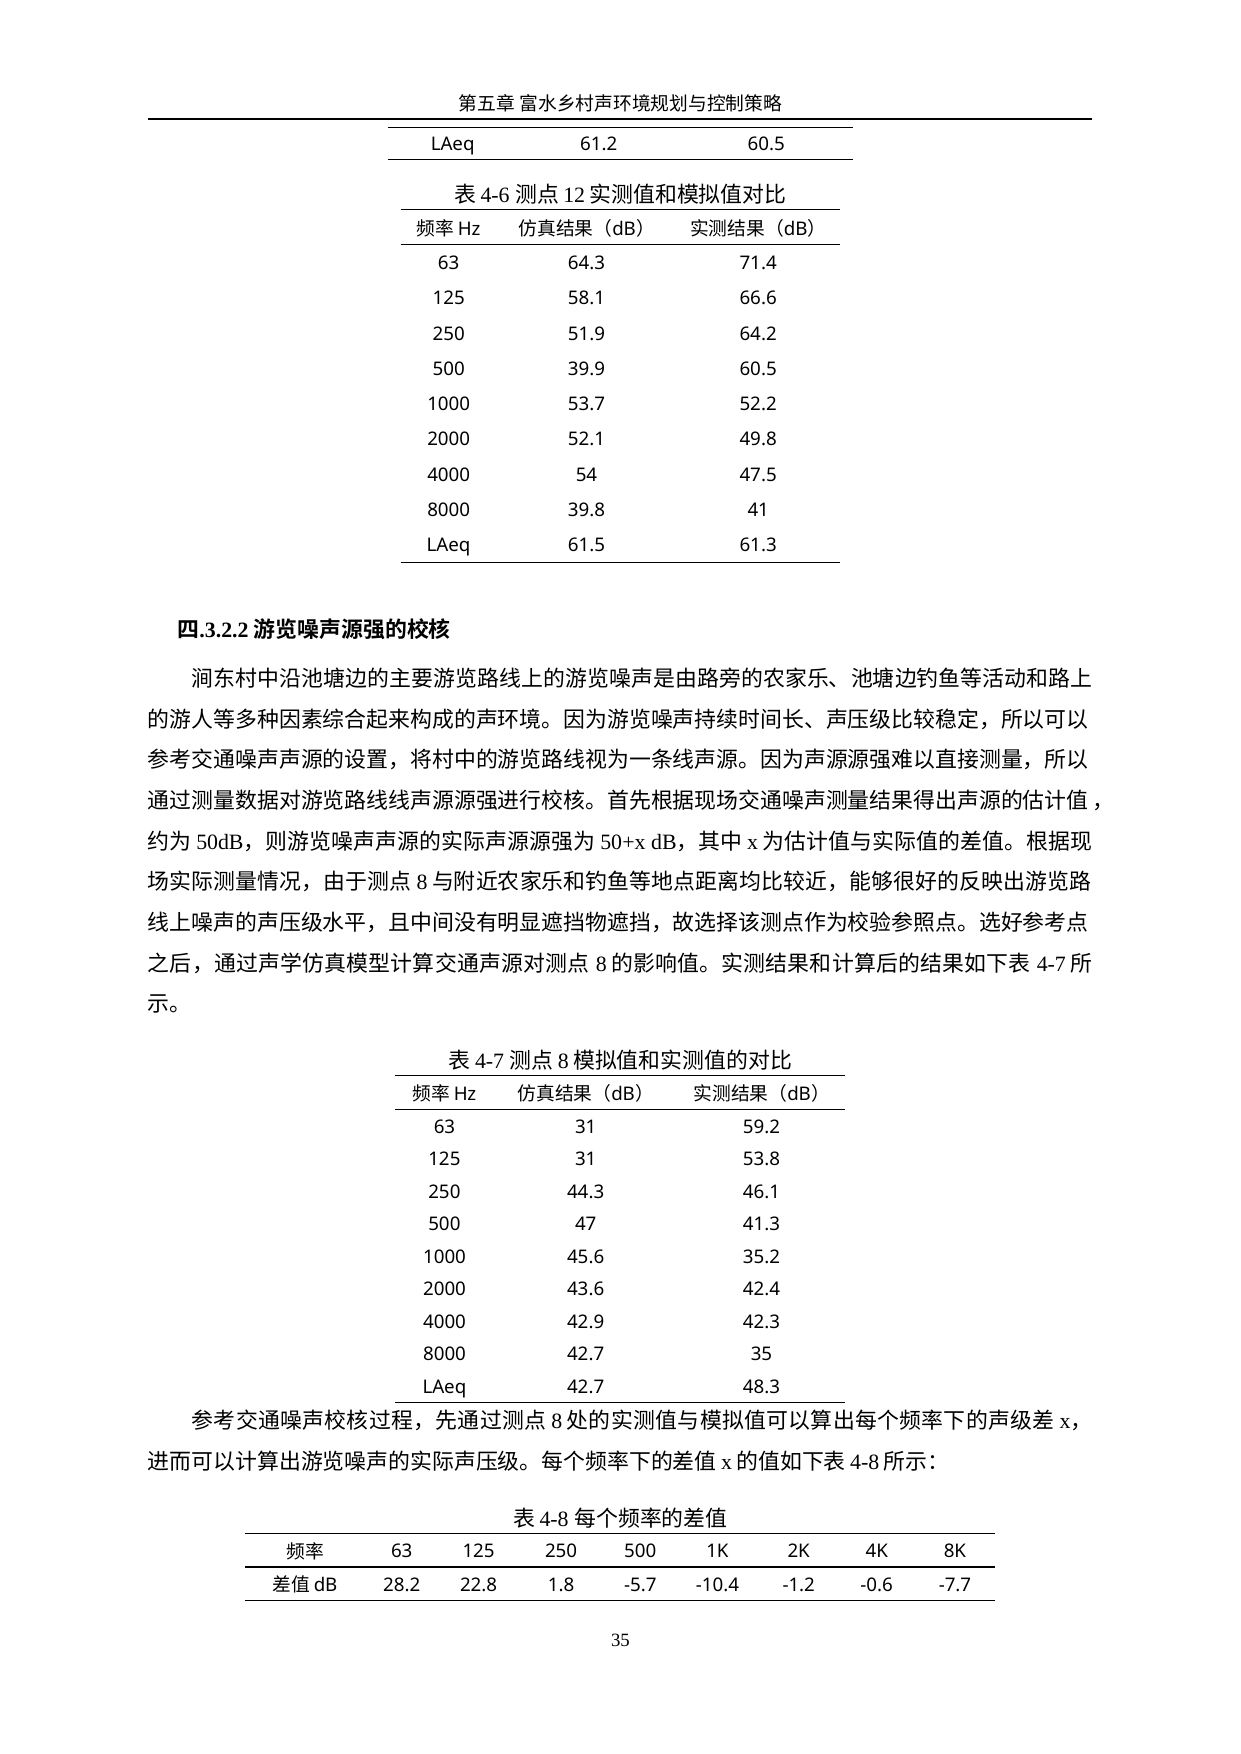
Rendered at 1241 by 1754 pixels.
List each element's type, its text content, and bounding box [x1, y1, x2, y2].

table_header 250 [518, 1534, 603, 1566]
table_header 实测结果（dB） [678, 1076, 845, 1108]
table_cell 61.2 [517, 128, 679, 159]
table_cell 45.6 [493, 1240, 678, 1272]
table_cell 35 [678, 1337, 845, 1369]
table_cell 53.8 [678, 1142, 845, 1174]
table_cell LAeq [388, 128, 517, 159]
table_cell 46.1 [678, 1175, 845, 1207]
table_cell 500 [401, 350, 496, 386]
table_cell -5.7 [604, 1568, 677, 1600]
table_cell 31 [493, 1142, 678, 1174]
table_cell 61.3 [676, 527, 839, 562]
table_header 频率Hz [395, 1076, 493, 1108]
table_cell 51.9 [496, 315, 676, 350]
table_cell 54 [496, 456, 676, 492]
table_header 仿真结果（dB） [493, 1076, 678, 1108]
table_cell 1000 [401, 386, 496, 421]
table_cell -7.7 [914, 1568, 995, 1600]
table_cell 8000 [395, 1337, 493, 1369]
table_cell 125 [401, 280, 496, 315]
table_cell 49.8 [676, 421, 839, 456]
table_cell 71.4 [676, 245, 839, 280]
table_cell 42.7 [493, 1370, 678, 1402]
table_header 125 [439, 1534, 518, 1566]
table_header 8K [914, 1534, 995, 1566]
table_header 2K [758, 1534, 839, 1566]
table_header 频率 [245, 1534, 364, 1566]
text 表4-8 每个频率的差值 [148, 1500, 1092, 1533]
table_cell 43.6 [493, 1272, 678, 1304]
table_cell 66.6 [676, 280, 839, 315]
text 涧东村中沿池塘边的主要游览路线上的游览噪声是由路旁的农家乐、池塘边钓鱼等活动和路上的游人等多种因素综合起来构成的声环境。因为游览噪声持续时间长、声压级比较稳定，所以可以参考交通噪声声源的设置，将村中的游览路线视为一条线声源。因为声源源强难以直接测量，所以通过测量数据对游览路线线声源源强进行校核。首先根据现场交通噪声测量结果得出声源的估计值，约为50dB，则游览噪声声源的实际声源源强为50+x dB，其中x为估计值与实际值的差值。根据现场实际测量情况，由于测点8与附近农家乐和钓鱼等地点距离均比较近，能够很好的反映出游览路线上噪声的声压级水平，且中间没有明显遮挡物遮挡，故选择该测点作为校验参照点。选好参考点之后，通过声学仿真模型计算交通声源对测点8的影响值。实测结果和计算后的结果如下表4-7所示。 [148, 661, 1092, 1018]
table_cell LAeq [401, 527, 496, 562]
table_cell LAeq [395, 1370, 493, 1402]
table_header 4K [839, 1534, 914, 1566]
text 表4-7 测点8模拟值和实测值的对比 [148, 1042, 1092, 1075]
table_cell 39.9 [496, 350, 676, 386]
table_cell 31 [493, 1110, 678, 1142]
table_cell 1.8 [518, 1568, 603, 1600]
table_cell 41 [676, 492, 839, 527]
table_cell 4000 [395, 1305, 493, 1337]
table_cell 42.3 [678, 1305, 845, 1337]
table_cell 4000 [401, 456, 496, 492]
table_cell 41.3 [678, 1207, 845, 1239]
table_cell 1000 [395, 1240, 493, 1272]
table_cell 60.5 [680, 128, 853, 159]
table_cell 42.9 [493, 1305, 678, 1337]
table_cell 60.5 [676, 350, 839, 386]
table_cell -1.2 [758, 1568, 839, 1600]
table_header 63 [365, 1534, 438, 1566]
table_cell 52.1 [496, 421, 676, 456]
table_cell 53.7 [496, 386, 676, 421]
table_header 频率Hz [401, 210, 496, 244]
table_cell 64.2 [676, 315, 839, 350]
table_cell 63 [395, 1110, 493, 1142]
table_cell -0.6 [839, 1568, 914, 1600]
table_cell 2000 [401, 421, 496, 456]
table_cell 125 [395, 1142, 493, 1174]
text 表4-6 测点12实测值和模拟值对比 [148, 177, 1092, 209]
table_cell 64.3 [496, 245, 676, 280]
table_cell 250 [401, 315, 496, 350]
table_cell 35.2 [678, 1240, 845, 1272]
table_cell 42.7 [493, 1337, 678, 1369]
table_header 仿真结果（dB） [496, 210, 676, 244]
text 参考交通噪声校核过程，先通过测点8处的实测值与模拟值可以算出每个频率下的声级差x，进而可以计算出游览噪声的实际声压级。每个频率下的差值x的值如下表4-8所示： [148, 1403, 1092, 1476]
table_cell 58.1 [496, 280, 676, 315]
table_header 500 [604, 1534, 677, 1566]
table_header 实测结果（dB） [676, 210, 839, 244]
table_cell 61.5 [496, 527, 676, 562]
table_cell 59.2 [678, 1110, 845, 1142]
table_cell 63 [401, 245, 496, 280]
table_cell 差值dB [245, 1568, 364, 1600]
table_cell 22.8 [439, 1568, 518, 1600]
table_cell 2000 [395, 1272, 493, 1304]
table_cell -10.4 [677, 1568, 758, 1600]
table_cell 8000 [401, 492, 496, 527]
table_cell 47.5 [676, 456, 839, 492]
table_cell 48.3 [678, 1370, 845, 1402]
table_cell 250 [395, 1175, 493, 1207]
table_cell 52.2 [676, 386, 839, 421]
table_cell 42.4 [678, 1272, 845, 1304]
table_cell 47 [493, 1207, 678, 1239]
table_cell 39.8 [496, 492, 676, 527]
table_cell 44.3 [493, 1175, 678, 1207]
table_cell 500 [395, 1207, 493, 1239]
text 游览噪声源强的校核 [177, 612, 1092, 644]
table_cell 28.2 [365, 1568, 438, 1600]
table_header 1K [677, 1534, 758, 1566]
